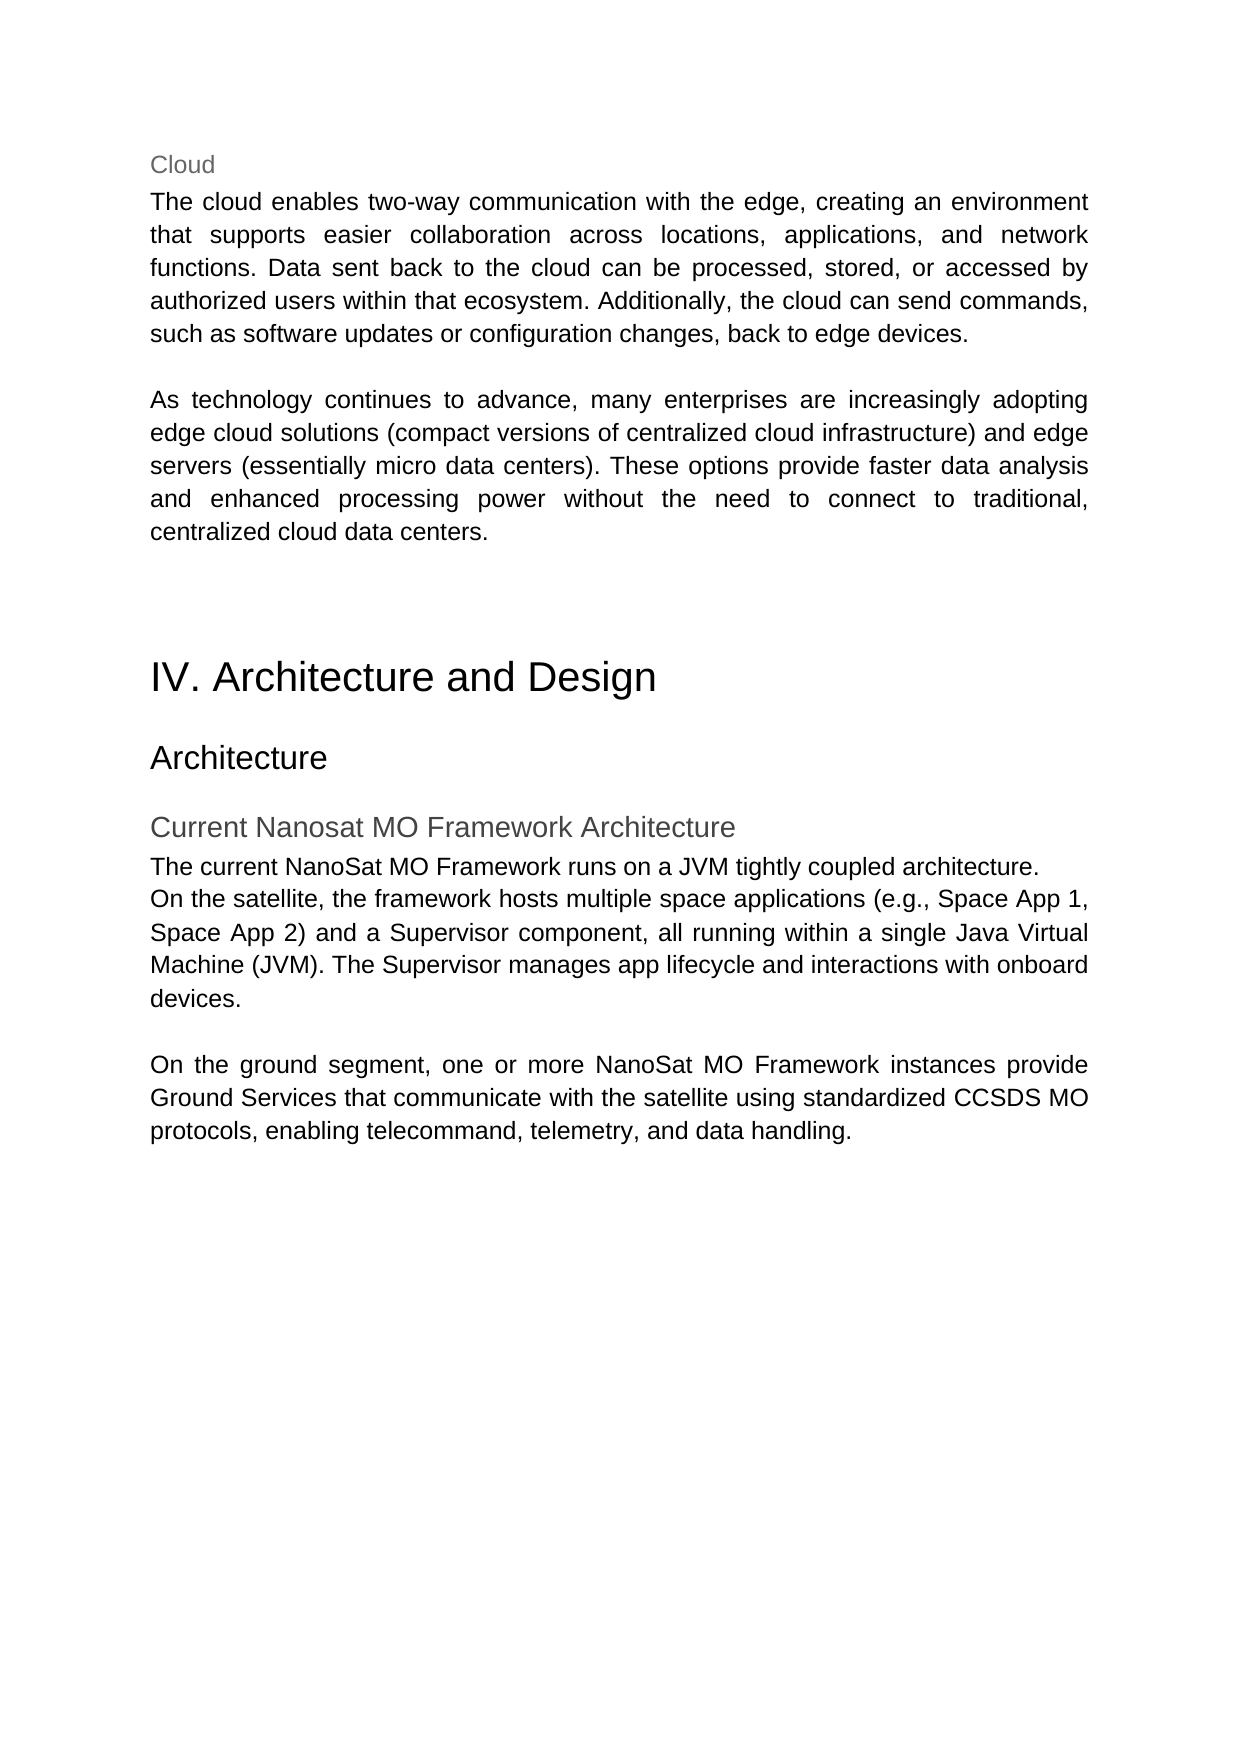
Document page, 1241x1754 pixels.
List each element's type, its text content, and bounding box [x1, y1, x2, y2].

text As technology continues to advance, many enterprises are increasingly adopting edge cloud solutions (compact versions of centralized cloud infrastructure) and edge servers (essentially micro data centers). These options provide faster data analysis and enhanced processing power without the need to connect to traditional, centralized cloud data centers. [150, 385, 1090, 546]
text On the satellite, the framework hosts multiple space applications (e.g., Space App 1, Space App 2) and a Supervisor component, all running within a single Java Virtual Machine (JVM). The Supervisor manages app lifecycle and interactions with onboard devices. [150, 884, 1090, 1012]
subtitle IV. Architecture and Design [150, 652, 1090, 700]
subtitle Architecture [150, 738, 1090, 776]
subtitle Current Nanosat MO Framework Architecture [150, 809, 1090, 843]
text The cloud enables two-way communication with the edge, creating an environment that supports easier collaboration across locations, applications, and network functions. Data sent back to the cloud can be processed, stored, or accessed by authorized users within that ecosystem. Additionally, the cloud can send commands, such as software updates or configuration changes, back to edge devices. [150, 187, 1090, 348]
subtitle Cloud [150, 150, 1090, 179]
text On the ground segment, one or more NanoSat MO Framework instances provide Ground Services that communicate with the satellite using standardized CCSDS MO protocols, enabling telecommand, telemetry, and data handling. [150, 1049, 1090, 1144]
text The current NanoSat MO Framework runs on a JVM tightly coupled architecture. [150, 851, 1090, 880]
